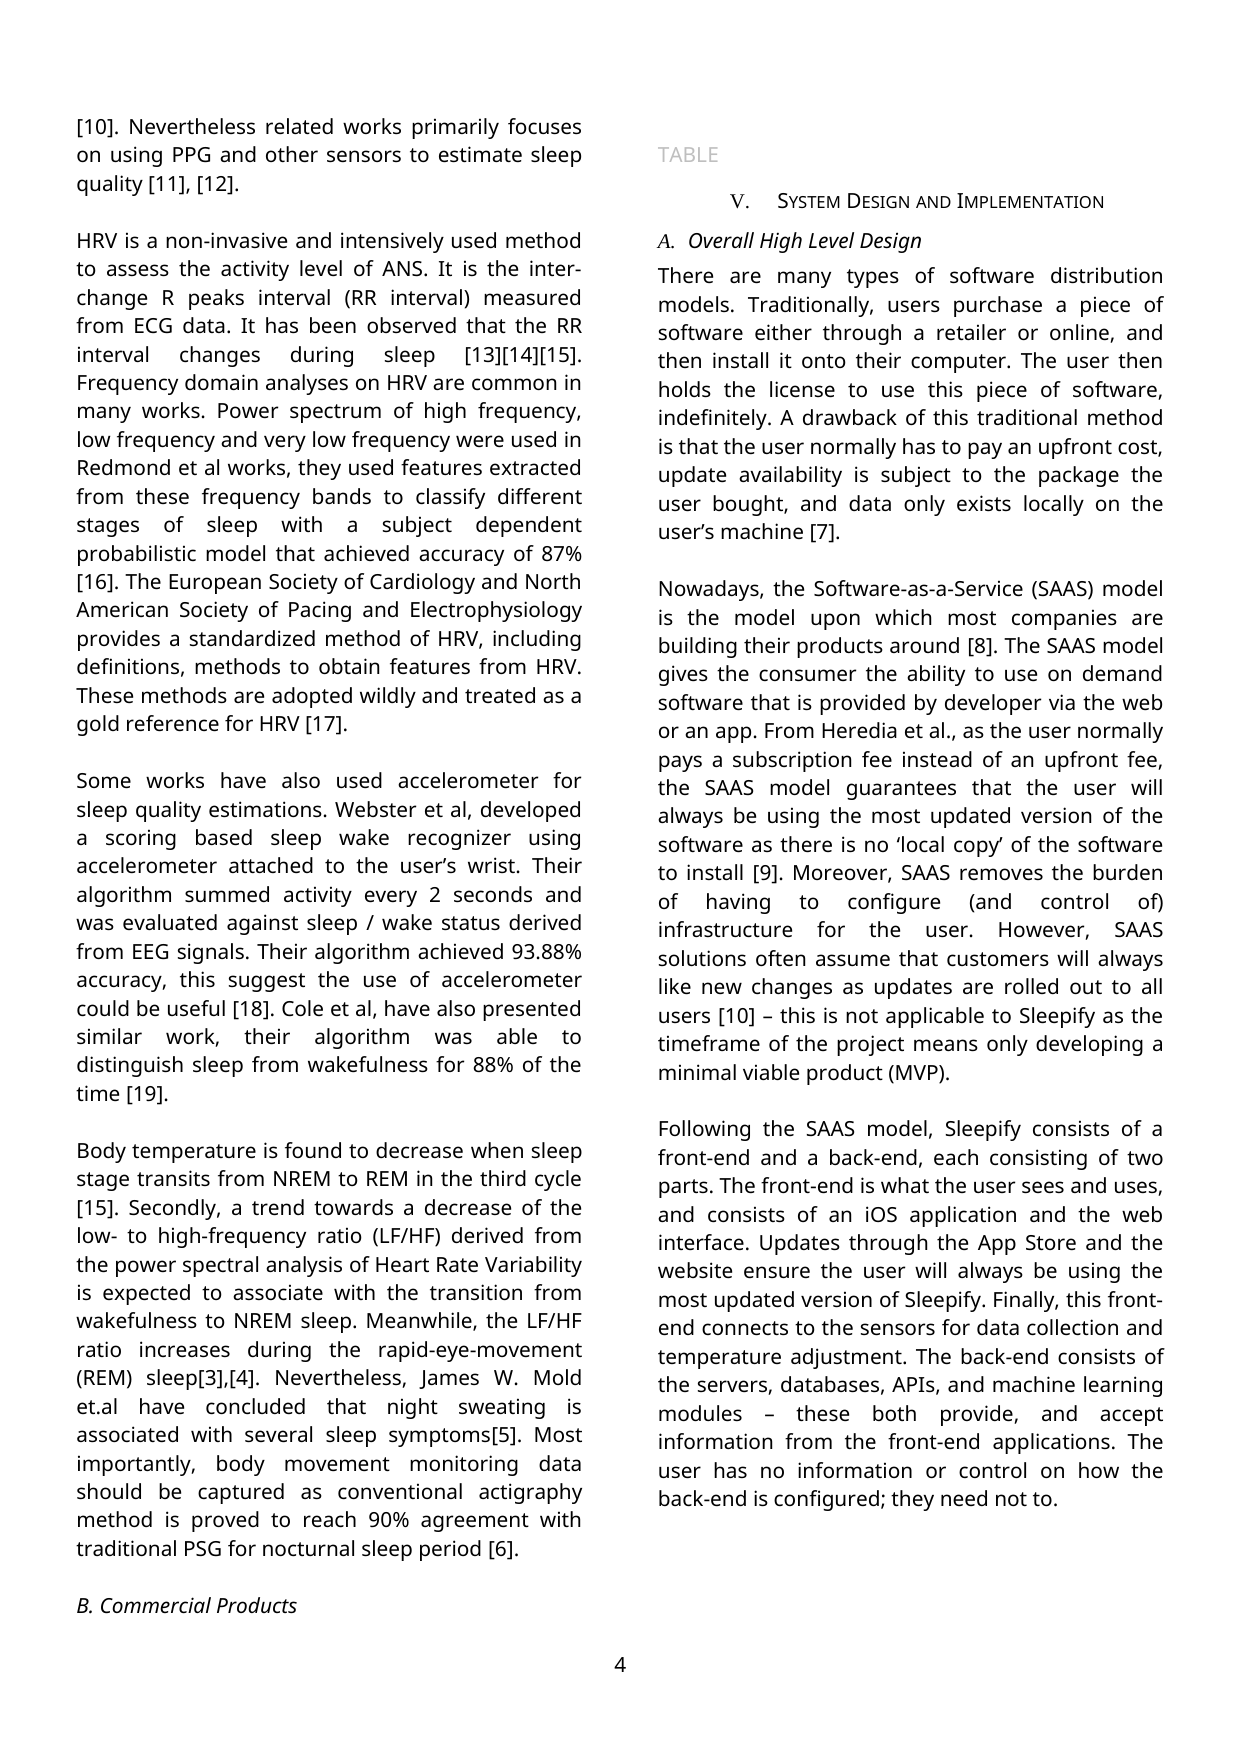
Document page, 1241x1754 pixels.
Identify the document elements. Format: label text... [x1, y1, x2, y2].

text There are many types of software distribution models. Traditionally, users purchase a piece of software either through a retailer or online, and then install it onto their computer. The user then holds the license to use this piece of software, indefinitely. A drawback of this traditional method is that the user normally has to pay an upfront cost, update availability is subject to the package the user bought, and data only exists locally on the user’s machine [7]. [658, 261, 1164, 546]
subtitle Overall High Level Design [658, 227, 1164, 255]
text HRV is a non-invasive and intensively used method to assess the activity level of ANS. It is the inter-change R peaks interval (RR interval) measured from ECG data. It has been observed that the RR interval changes during sleep [13][14][15]. Frequency domain analyses on HRV are common in many works. Power spectrum of high frequency, low frequency and very low frequency were used in Redmond et al works, they used features extracted from these frequency bands to classify different stages of sleep with a subject dependent probabilistic model that achieved accuracy of 87% [16]. The European Society of Cardiology and North American Society of Pacing and Electrophysiology provides a standardized method of HRV, including definitions, methods to obtain features from HRV. These methods are adopted wildly and treated as a gold reference for HRV [17]. [76, 226, 583, 738]
text Body temperature is found to decrease when sleep stage transits from NREM to REM in the third cycle [15]. Secondly, a trend towards a decrease of the low- to high-frequency ratio (LF/HF) derived from the power spectral analysis of Heart Rate Variability is expected to associate with the transition from wakefulness to NREM sleep. Meanwhile, the LF/HF ratio increases during the rapid-eye-movement (REM) sleep[3],[4]. Nevertheless, James W. Mold et.al have concluded that night sweating is associated with several sleep symptoms[5]. Most importantly, body movement monitoring data should be captured as conventional actigraphy method is proved to reach 90% agreement with traditional PSG for nocturnal sleep period [6]. [76, 1136, 583, 1562]
text Following the SAAS model, Sleepify consists of a front-end and a back-end, each consisting of two parts. The front-end is what the user sees and uses, and consists of an iOS application and the web interface. Updates through the App Store and the website ensure the user will always be using the most updated version of Sleepify. Finally, this front-end connects to the sensors for data collection and temperature adjustment. The back-end consists of the servers, databases, APIs, and machine learning modules – these both provide, and accept information from the front-end applications. The user has no information or control on how the back-end is configured; they need not to. [658, 1114, 1164, 1513]
text B. Commercial Products [76, 1591, 583, 1619]
text Some works have also used accelerometer for sleep quality estimations. Webster et al, developed a scoring based sleep wake recognizer using accelerometer attached to the user’s wrist. Their algorithm summed activity every 2 seconds and was evaluated against sleep / wake status derived from EEG signals. Their algorithm achieved 93.88% accuracy, this suggest the use of accelerometer could be useful [18]. Cole et al, have also presented similar work, their algorithm was able to distinguish sleep from wakefulness for 88% of the time [19]. [76, 766, 583, 1107]
subtitle System Design and Implementation [658, 186, 1164, 214]
text [10]. Nevertheless related works primarily focuses on using PPG and other sensors to estimate sleep quality [11], [12]. [76, 112, 583, 197]
text Nowadays, the Software-as-a-Service (SAAS) model is the model upon which most companies are building their products around [8]. The SAAS model gives the consumer the ability to use on demand software that is provided by developer via the web or an app. From Heredia et al., as the user normally pays a subscription fee instead of an upfront fee, the SAAS model guarantees that the user will always be using the most updated version of the software as there is no ‘local copy’ of the software to install [9]. Moreover, SAAS removes the burden of having to configure (and control of) infrastructure for the user. However, SAAS solutions often assume that customers will always like new changes as updates are rolled out to all users [10] – this is not applicable to Sleepify as the timeframe of the project means only developing a minimal viable product (MVP). [658, 574, 1164, 1086]
text TABLE [658, 141, 1164, 169]
